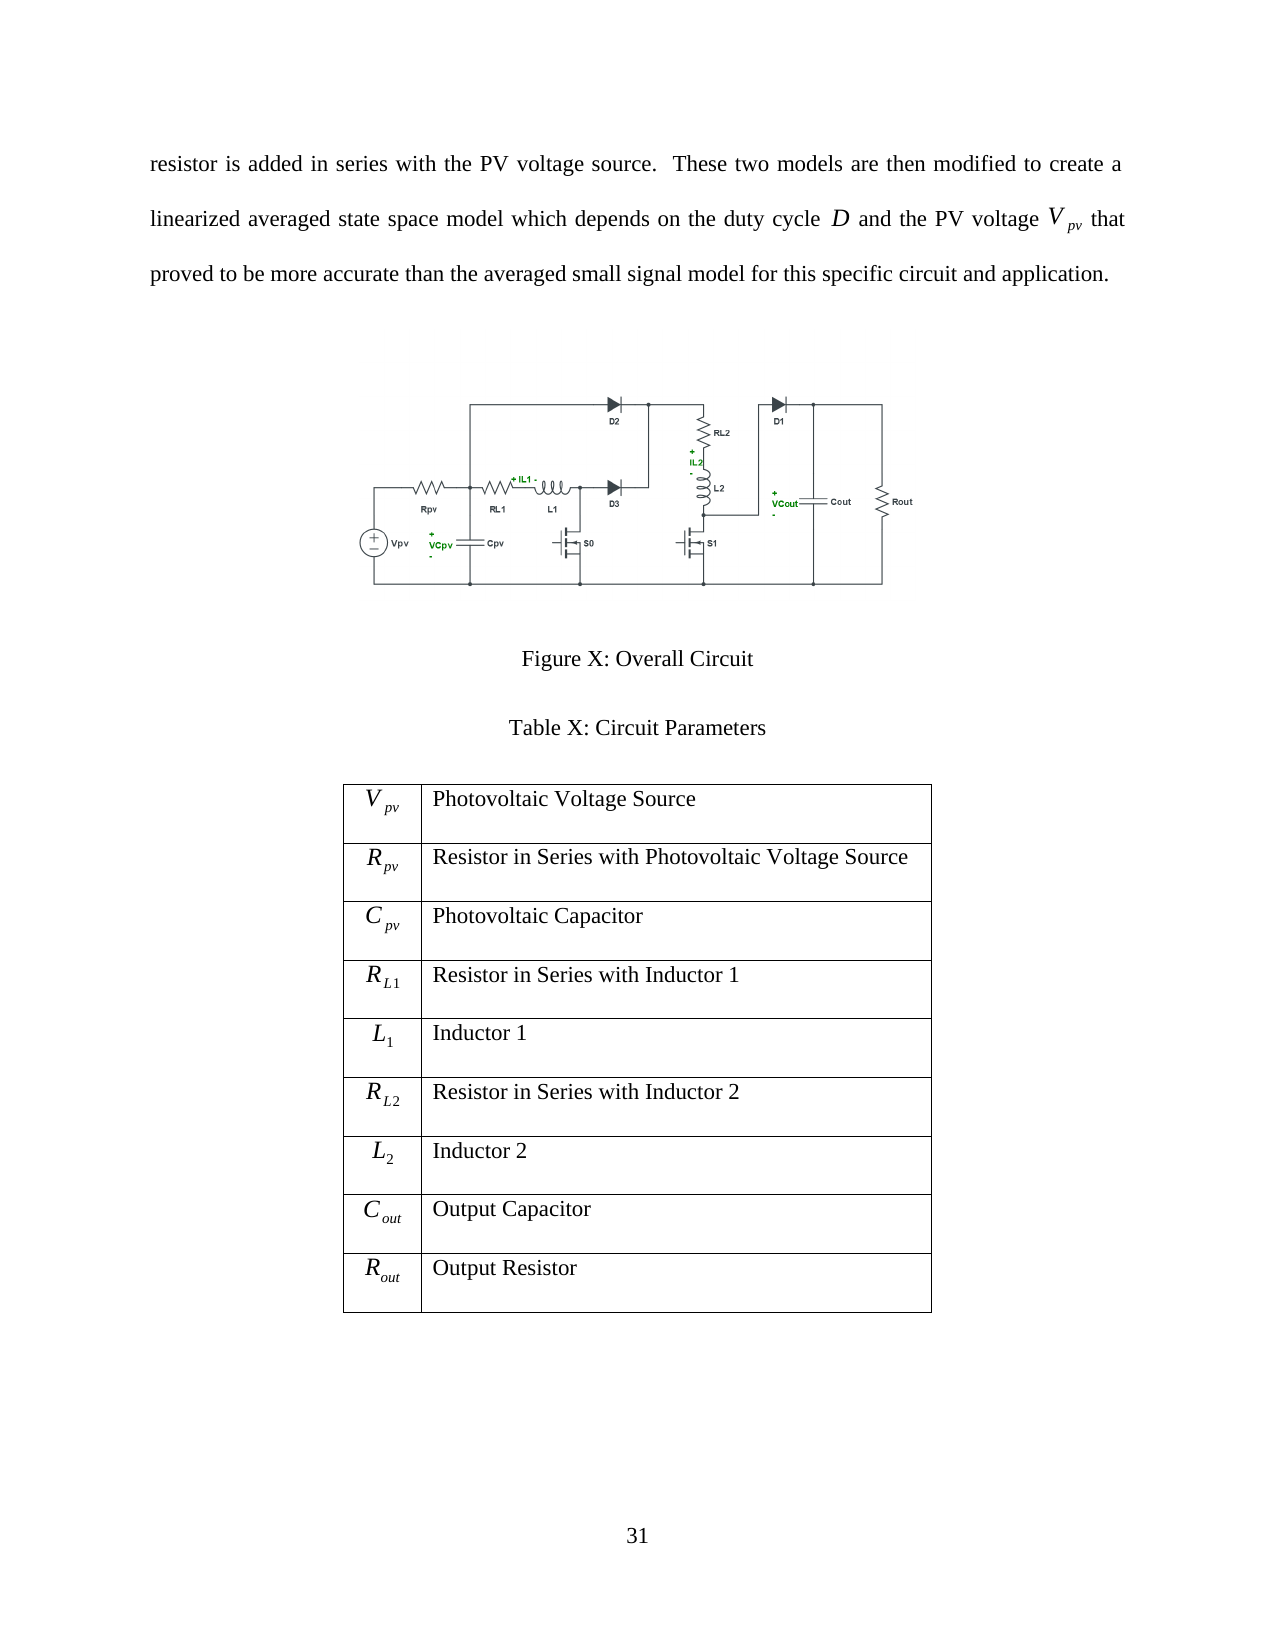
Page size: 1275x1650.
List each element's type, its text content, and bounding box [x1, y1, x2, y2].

table_header [344, 785, 421, 842]
table_cell Output Capacitor [422, 1195, 931, 1253]
picture [359, 329, 916, 601]
table_cell [344, 961, 421, 1018]
text Figure X: Overall Circuit [150, 645, 1125, 671]
table_cell Photovoltaic Capacitor [422, 902, 931, 960]
text Table X: Circuit Parameters [150, 714, 1125, 741]
table_cell [344, 1078, 421, 1136]
table_cell Resistor in Series with Inductor 2 [422, 1078, 931, 1136]
table_cell Output Resistor [422, 1254, 931, 1312]
table_cell [344, 1019, 421, 1077]
table_cell [344, 1254, 421, 1312]
table_header Photovoltaic Voltage Source [422, 785, 931, 842]
table_cell [344, 1137, 421, 1194]
table_cell Inductor 1 [422, 1019, 931, 1077]
table_cell Inductor 2 [422, 1137, 931, 1194]
table_cell Resistor in Series with Photovoltaic Voltage Source [422, 844, 931, 901]
table_cell [344, 844, 421, 901]
table_cell [344, 1195, 421, 1253]
table_cell [344, 902, 421, 960]
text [150, 150, 1125, 287]
table_cell Resistor in Series with Inductor 1 [422, 961, 931, 1018]
